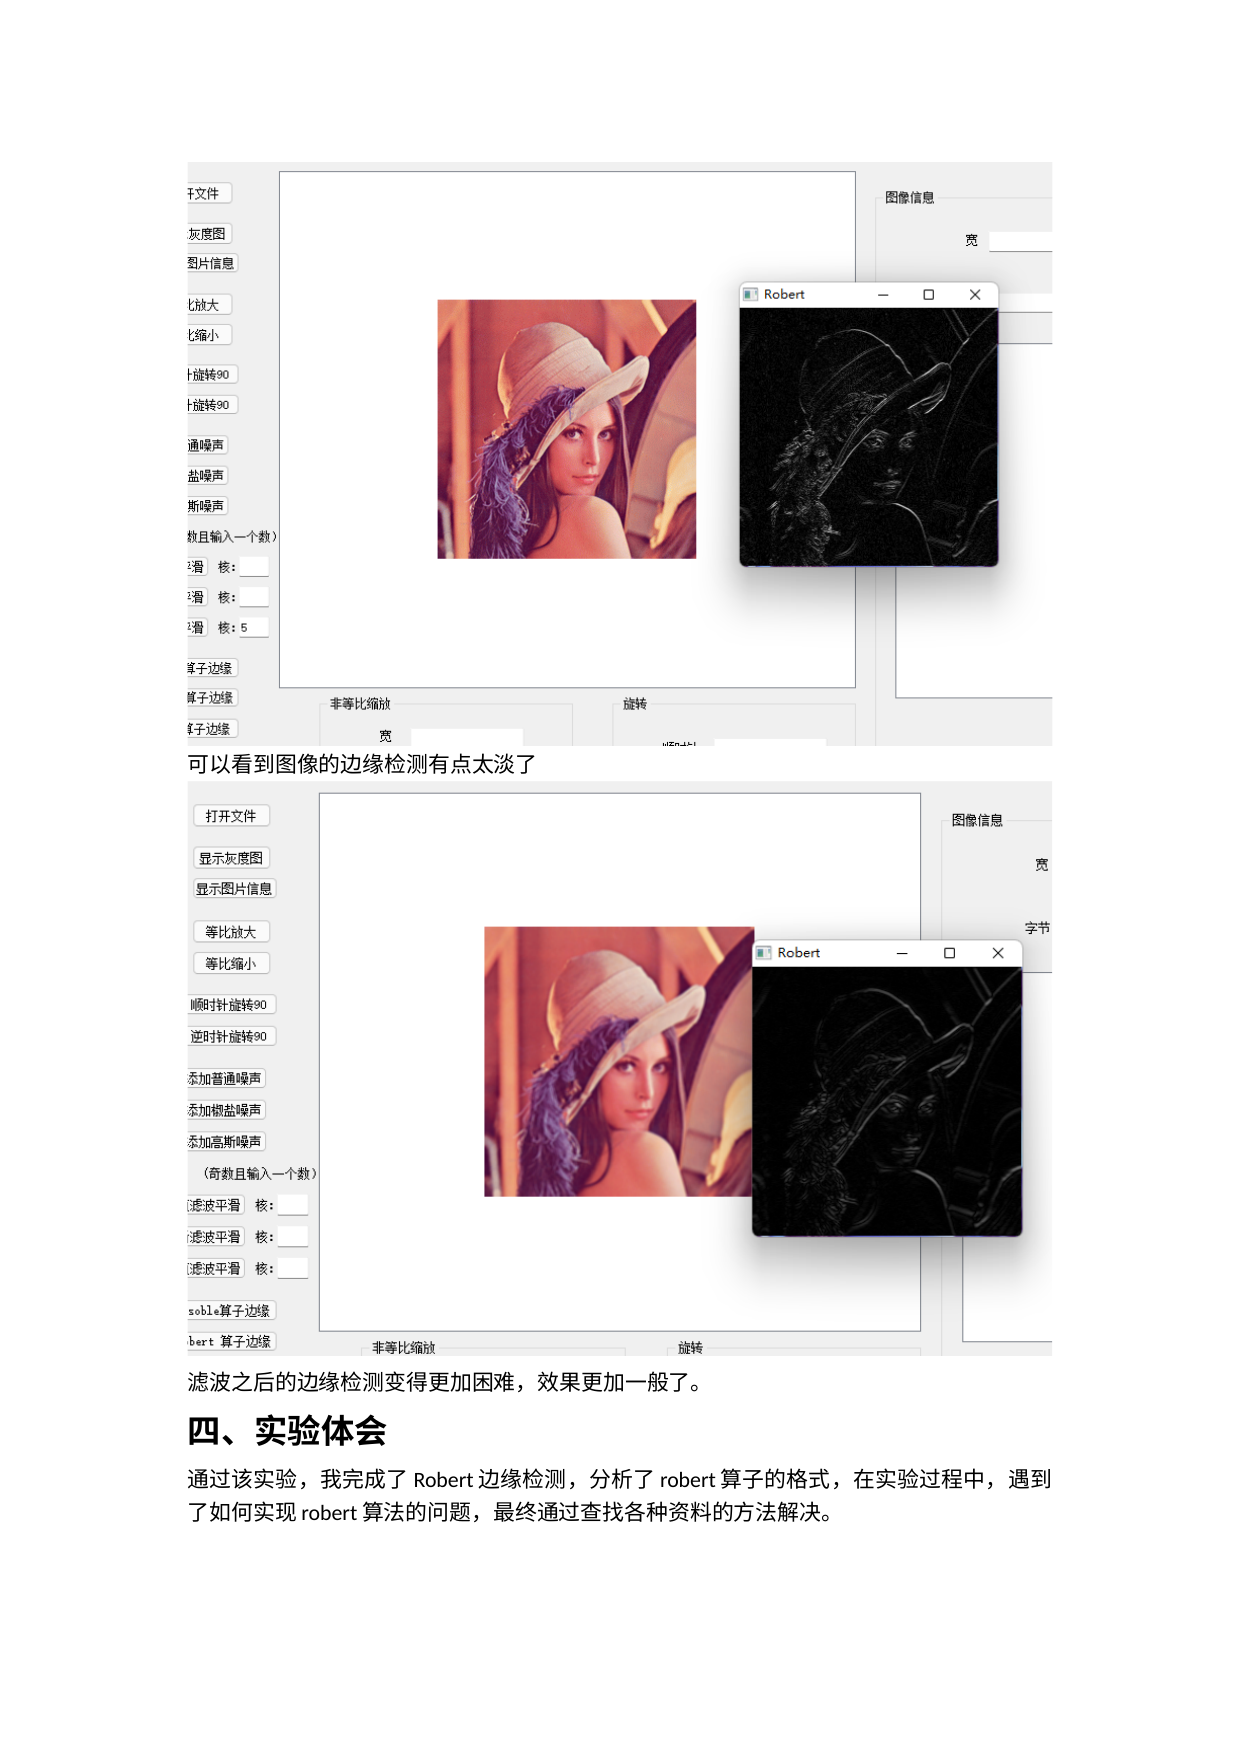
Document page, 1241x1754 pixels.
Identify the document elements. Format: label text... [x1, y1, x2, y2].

text 四、实验体会 [187, 1397, 1053, 1462]
list 可以看到图像的边缘检测有点太淡了 [187, 747, 1053, 779]
picture [187, 779, 1053, 1356]
text 通过该实验，我完成了Robert边缘检测，分析了robert算子的格式，在实验过程中，遇到了如何实现robert算法的问题，最终通过查找各种资料的方法解决。 [187, 1462, 1053, 1527]
picture [187, 162, 1053, 746]
list 滤波之后的边缘检测变得更加困难，效果更加一般了。 [187, 1364, 1053, 1397]
